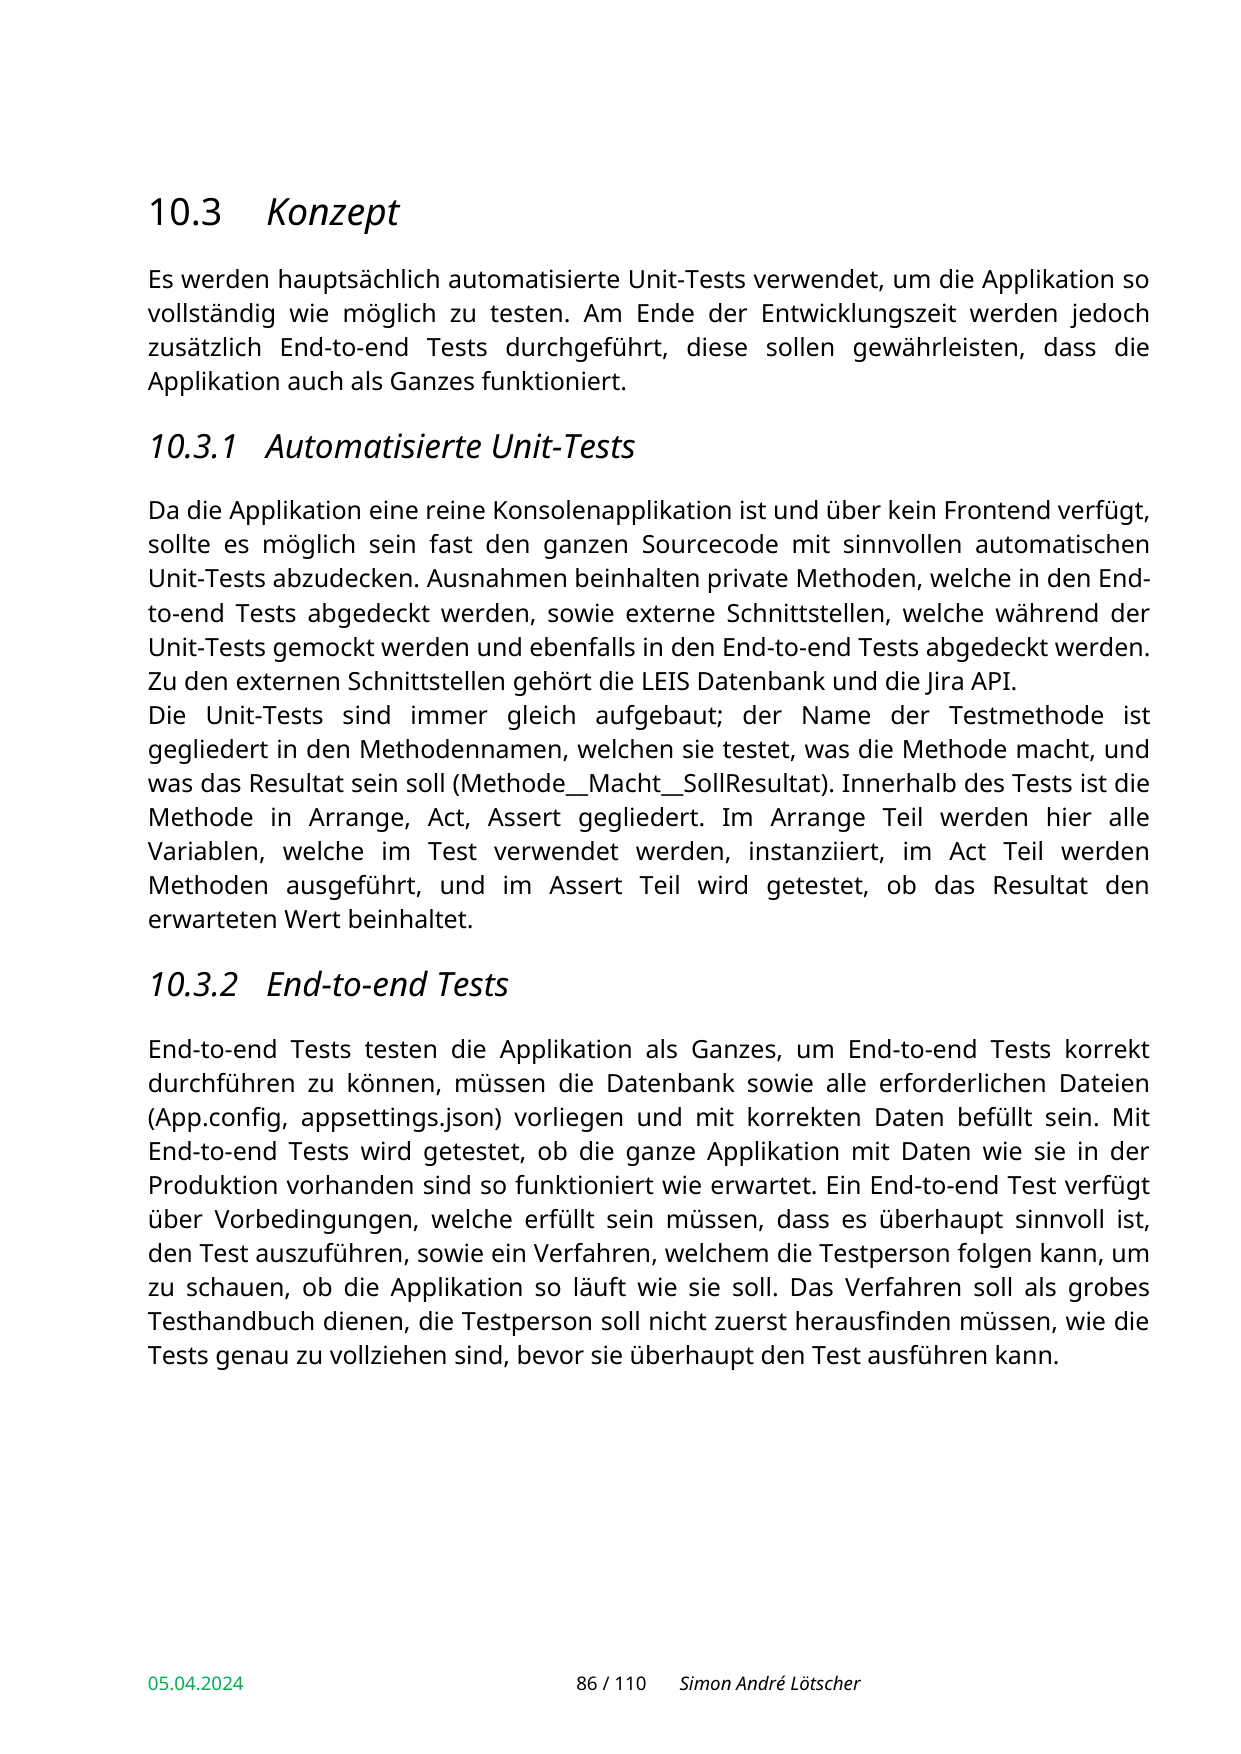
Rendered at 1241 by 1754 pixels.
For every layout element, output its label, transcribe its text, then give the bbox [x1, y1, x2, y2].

text End-to-end Tests [148, 961, 1152, 1006]
text Automatisierte Unit-Tests [148, 423, 1152, 468]
text Da die Applikation eine reine Konsolenapplikation ist und über kein Frontend verfügt, sollte es möglich sein fast den ganzen Sourcecode mit sinnvollen automatischen Unit-Tests abzudecken. Ausnahmen beinhalten private Methoden, welche in den End-to-end Tests abgedeckt werden, sowie externe Schnittstellen, welche während der Unit-Tests gemockt werden und ebenfalls in den End-to-end Tests abgedeckt werden. Zu den externen Schnittstellen gehört die LEIS Datenbank und die Jira API. [148, 493, 1152, 697]
text Konzept [148, 185, 1152, 236]
text Die Unit-Tests sind immer gleich aufgebaut; der Name der Testmethode ist gegliedert in den Methodennamen, welchen sie testet, was die Methode macht, und was das Resultat sein soll (Methode__Macht__SollResultat). Innerhalb des Tests ist die Methode in Arrange, Act, Assert gegliedert. Im Arrange Teil werden hier alle Variablen, welche im Test verwendet werden, instanziiert, im Act Teil werden Methoden ausgeführt, und im Assert Teil wird getestet, ob das Resultat den erwarteten Wert beinhaltet. [148, 697, 1152, 936]
text End-to-end Tests testen die Applikation als Ganzes, um End-to-end Tests korrekt durchführen zu können, müssen die Datenbank sowie alle erforderlichen Dateien (App.config, appsettings.json) vorliegen und mit korrekten Daten befüllt sein. Mit End-to-end Tests wird getestet, ob die ganze Applikation mit Daten wie sie in der Produktion vorhanden sind so funktioniert wie erwartet. Ein End-to-end Test verfügt über Vorbedingungen, welche erfüllt sein müssen, dass es überhaupt sinnvoll ist, den Test auszuführen, sowie ein Verfahren, welchem die Testperson folgen kann, um zu schauen, ob die Applikation so läuft wie sie soll. Das Verfahren soll als grobes Testhandbuch dienen, die Testperson soll nicht zuerst herausfinden müssen, wie die Tests genau zu vollziehen sind, bevor sie überhaupt den Test ausführen kann. [148, 1031, 1152, 1372]
text Es werden hauptsächlich automatisierte Unit-Tests verwendet, um die Applikation so vollständig wie möglich zu testen. Am Ende der Entwicklungszeit werden jedoch zusätzlich End-to-end Tests durchgeführt, diese sollen gewährleisten, dass die Applikation auch als Ganzes funktioniert. [148, 261, 1152, 398]
